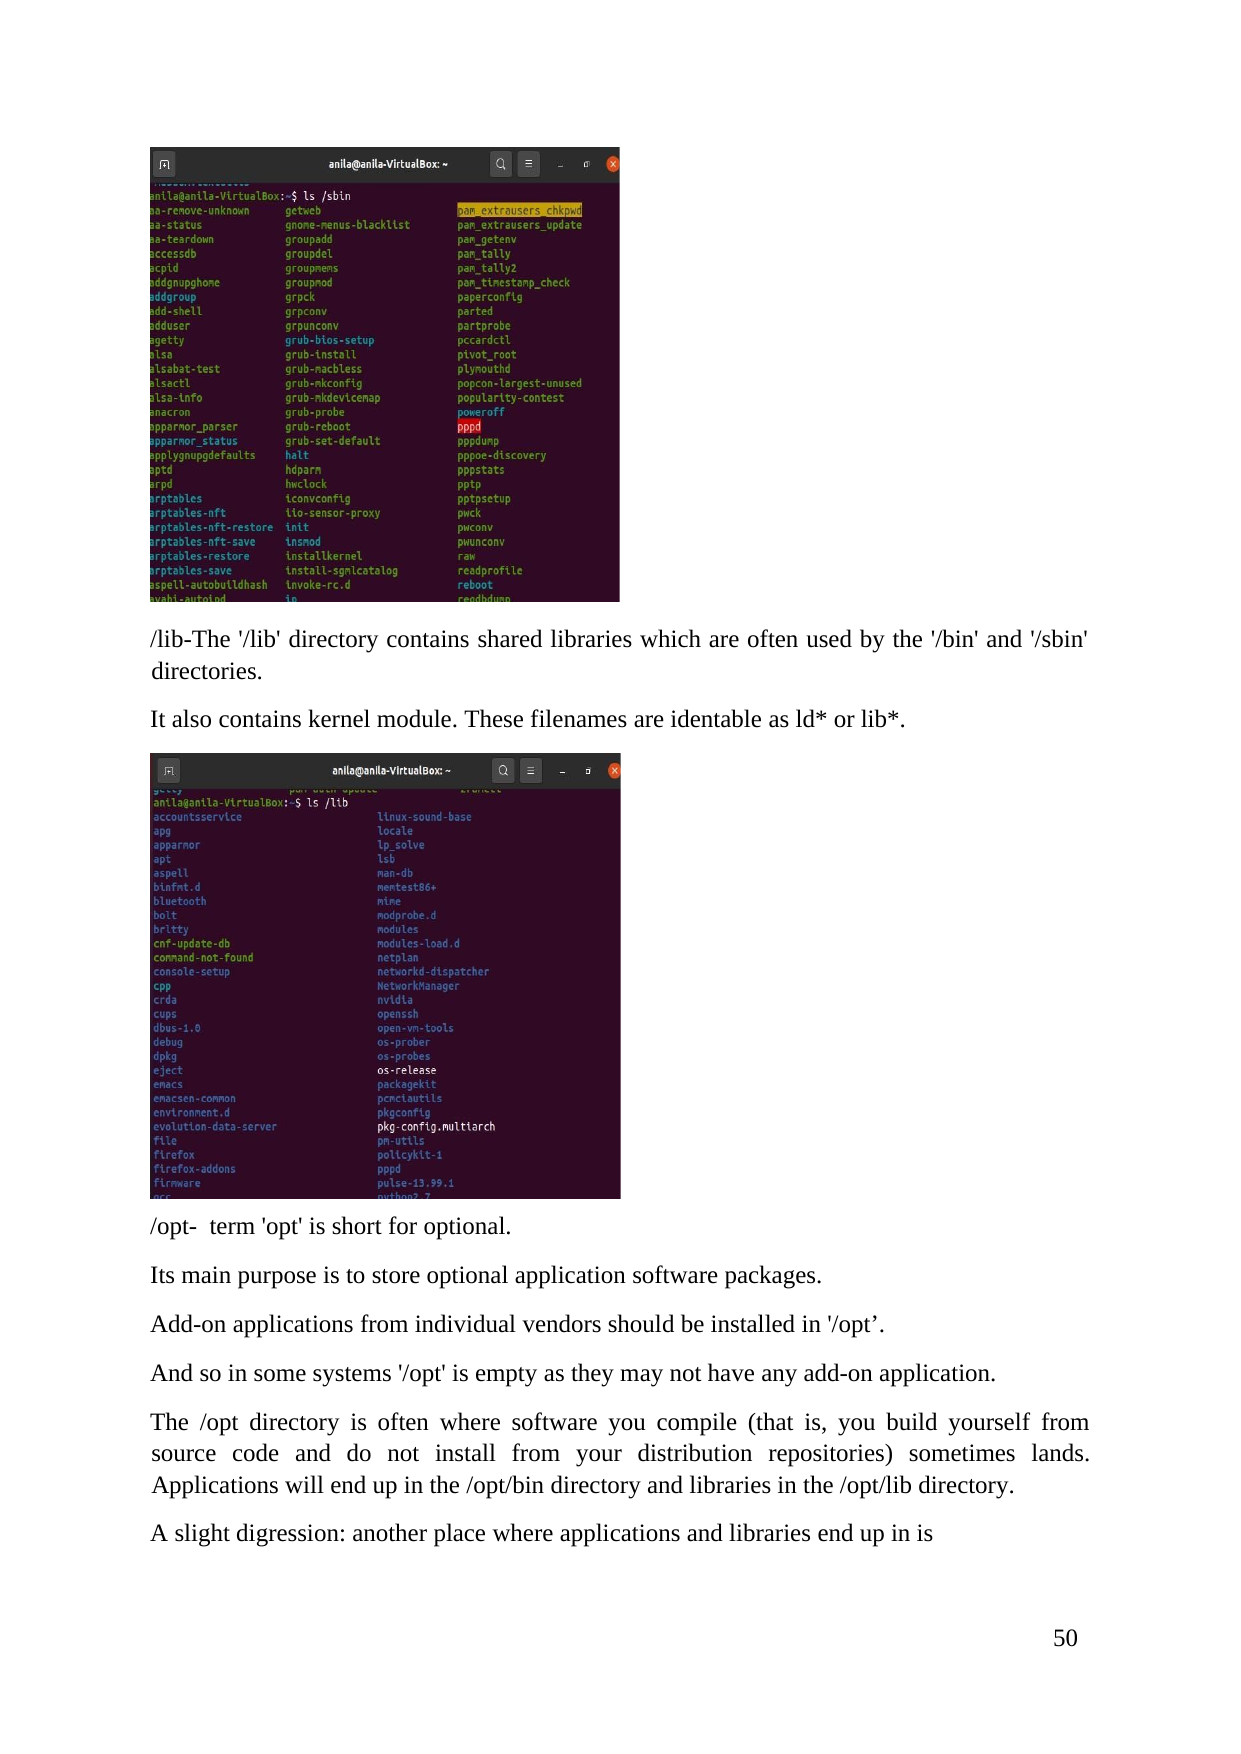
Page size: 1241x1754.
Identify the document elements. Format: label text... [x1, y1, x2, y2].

text It also contains kernel module. These filenames are identable as ld* or lib*. [150, 704, 1132, 733]
picture [150, 753, 621, 1199]
text And so in some systems '/opt' is empty as they may not have any add-on application. [150, 1358, 1132, 1387]
text /lib-The '/lib' directory contains shared libraries which are often used by the '/bin' and '/sbin' directories. [150, 624, 1090, 684]
picture [150, 147, 620, 602]
text Add-on applications from individual vendors should be installed in '/opt’. [150, 1309, 1132, 1338]
text Its main purpose is to store optional application software packages. [150, 1260, 1132, 1289]
text The /opt directory is often where software you compile (that is, you build yourself from source code and do not install from your distribution repositories) sometimes lands. Applications will end up in the /opt/bin directory and libraries in the /opt/lib directory. [150, 1407, 1091, 1499]
text A slight digression: another place where applications and libraries end up in is [150, 1518, 1132, 1547]
